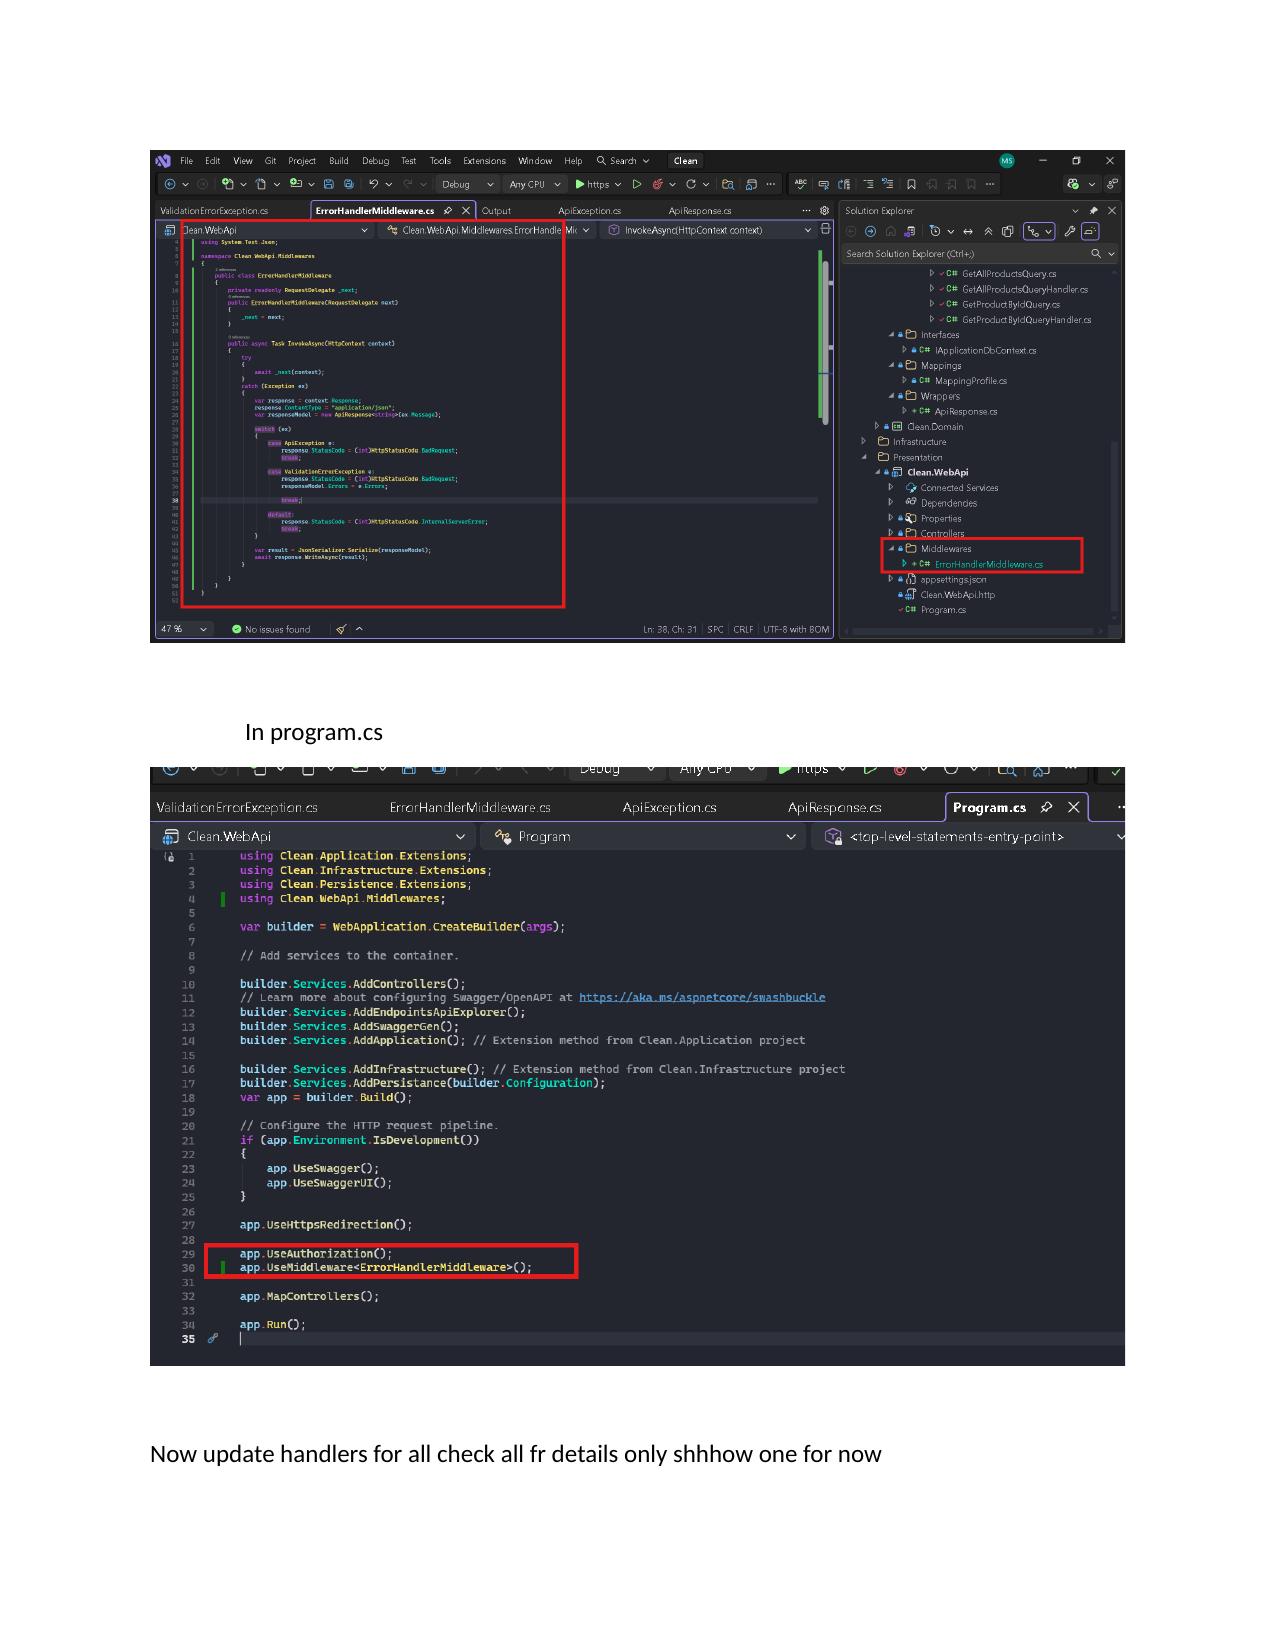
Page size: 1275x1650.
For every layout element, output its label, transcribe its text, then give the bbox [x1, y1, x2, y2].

picture [150, 767, 1125, 1366]
text Now update handlers for all check all fr details only shhhow one for now [150, 1438, 1125, 1469]
text In program.cs [150, 716, 1125, 746]
picture [150, 150, 1125, 643]
